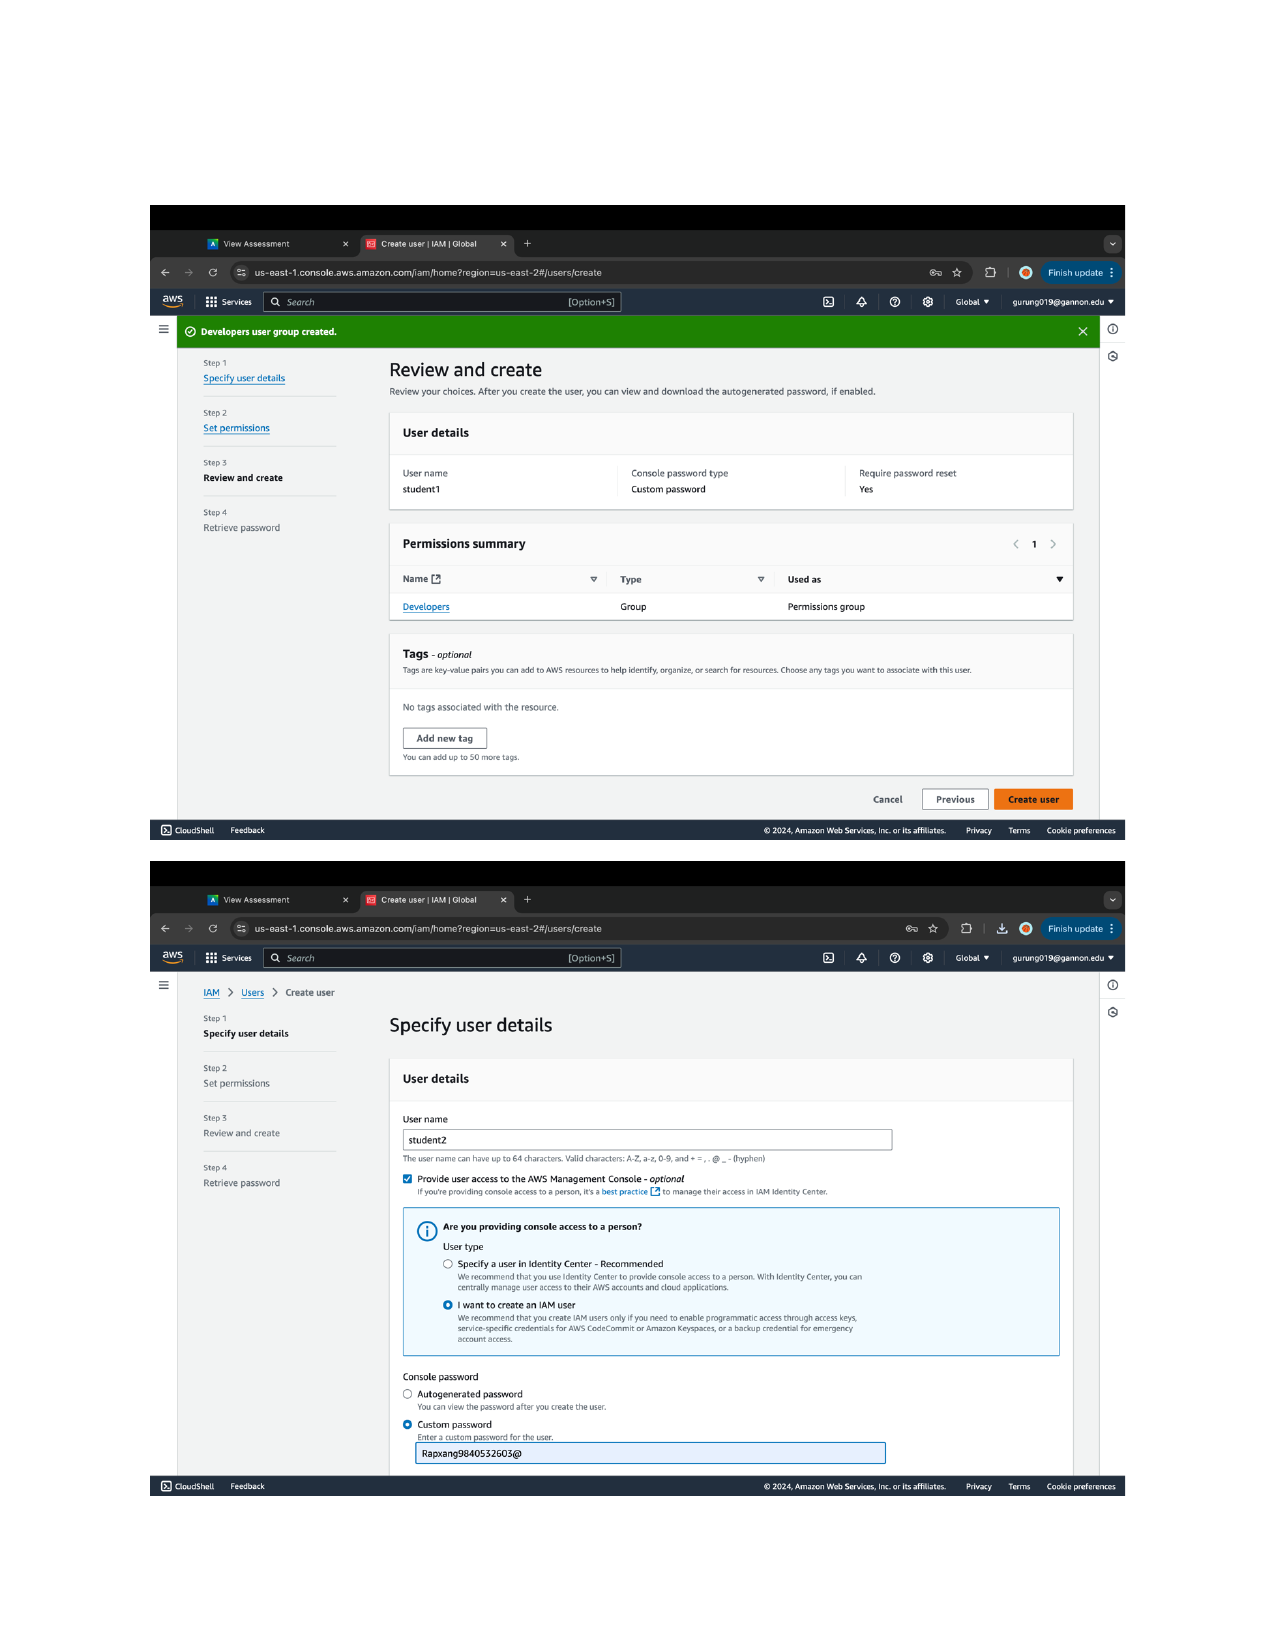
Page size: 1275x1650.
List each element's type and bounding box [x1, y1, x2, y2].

picture [150, 205, 1125, 840]
picture [150, 861, 1125, 1496]
